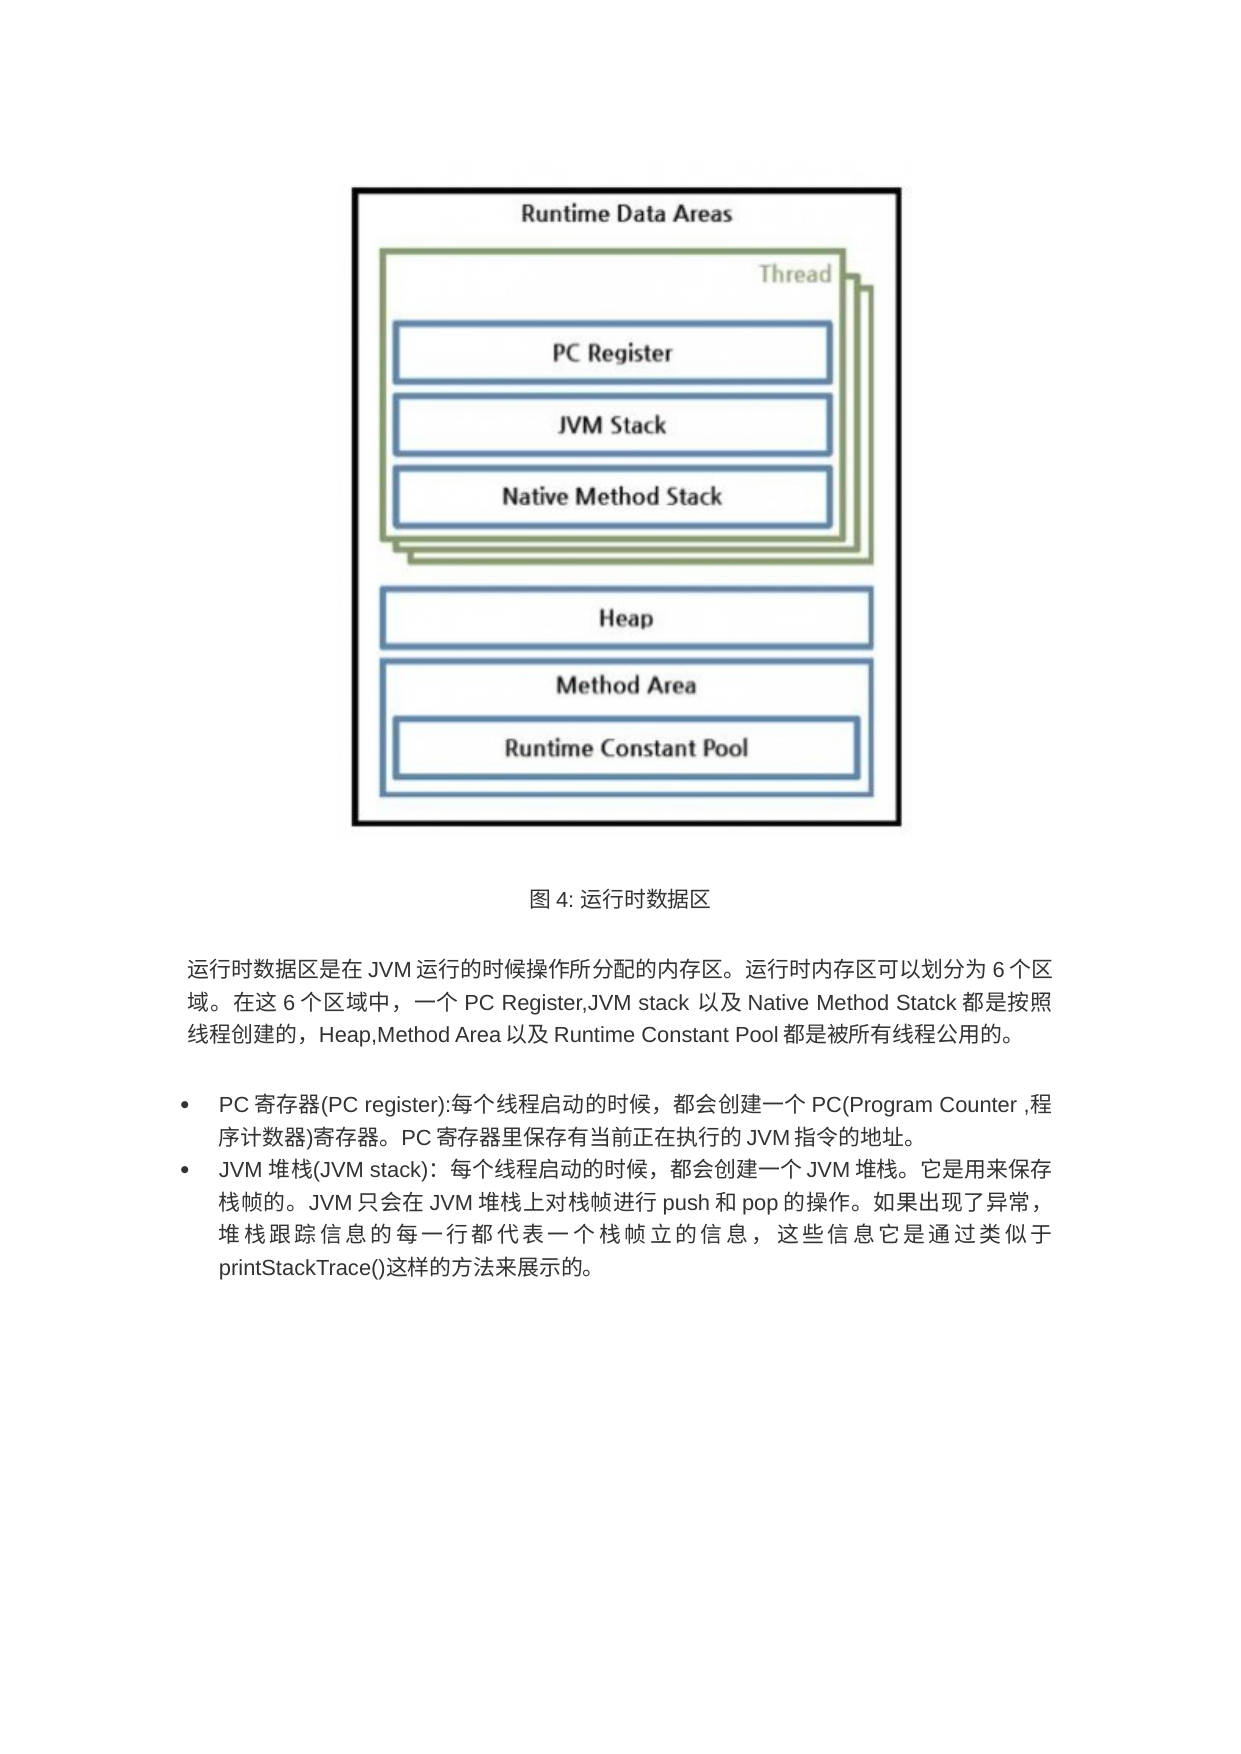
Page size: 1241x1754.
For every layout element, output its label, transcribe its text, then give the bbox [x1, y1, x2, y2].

list PC寄存器(PC register):每个线程启动的时候，都会创建一个PC(Program Counter ,程序计数器)寄存器。PC寄存器里保存有当前正在执行的JVM指令的地址。 [181, 1087, 1053, 1152]
picture [327, 162, 913, 836]
text 运行时数据区是在JVM运行的时候操作所分配的内存区。运行时内存区可以划分为6个区域。在这6个区域中，一个PC Register,JVM stack 以及Native Method Statck都是按照线程创建的，Heap,Method Area以及Runtime Constant Pool都是被所有线程公用的。 [187, 952, 1053, 1049]
list JVM 堆栈(JVM stack)：每个线程启动的时候，都会创建一个JVM堆栈。它是用来保存栈帧的。JVM只会在JVM堆栈上对栈帧进行push和pop的操作。如果出现了异常，堆栈跟踪信息的每一行都代表一个栈帧立的信息，这些信息它是通过类似于printStackTrace()这样的方法来展示的。 [181, 1152, 1053, 1282]
text 图 4: 运行时数据区 [187, 882, 1053, 914]
